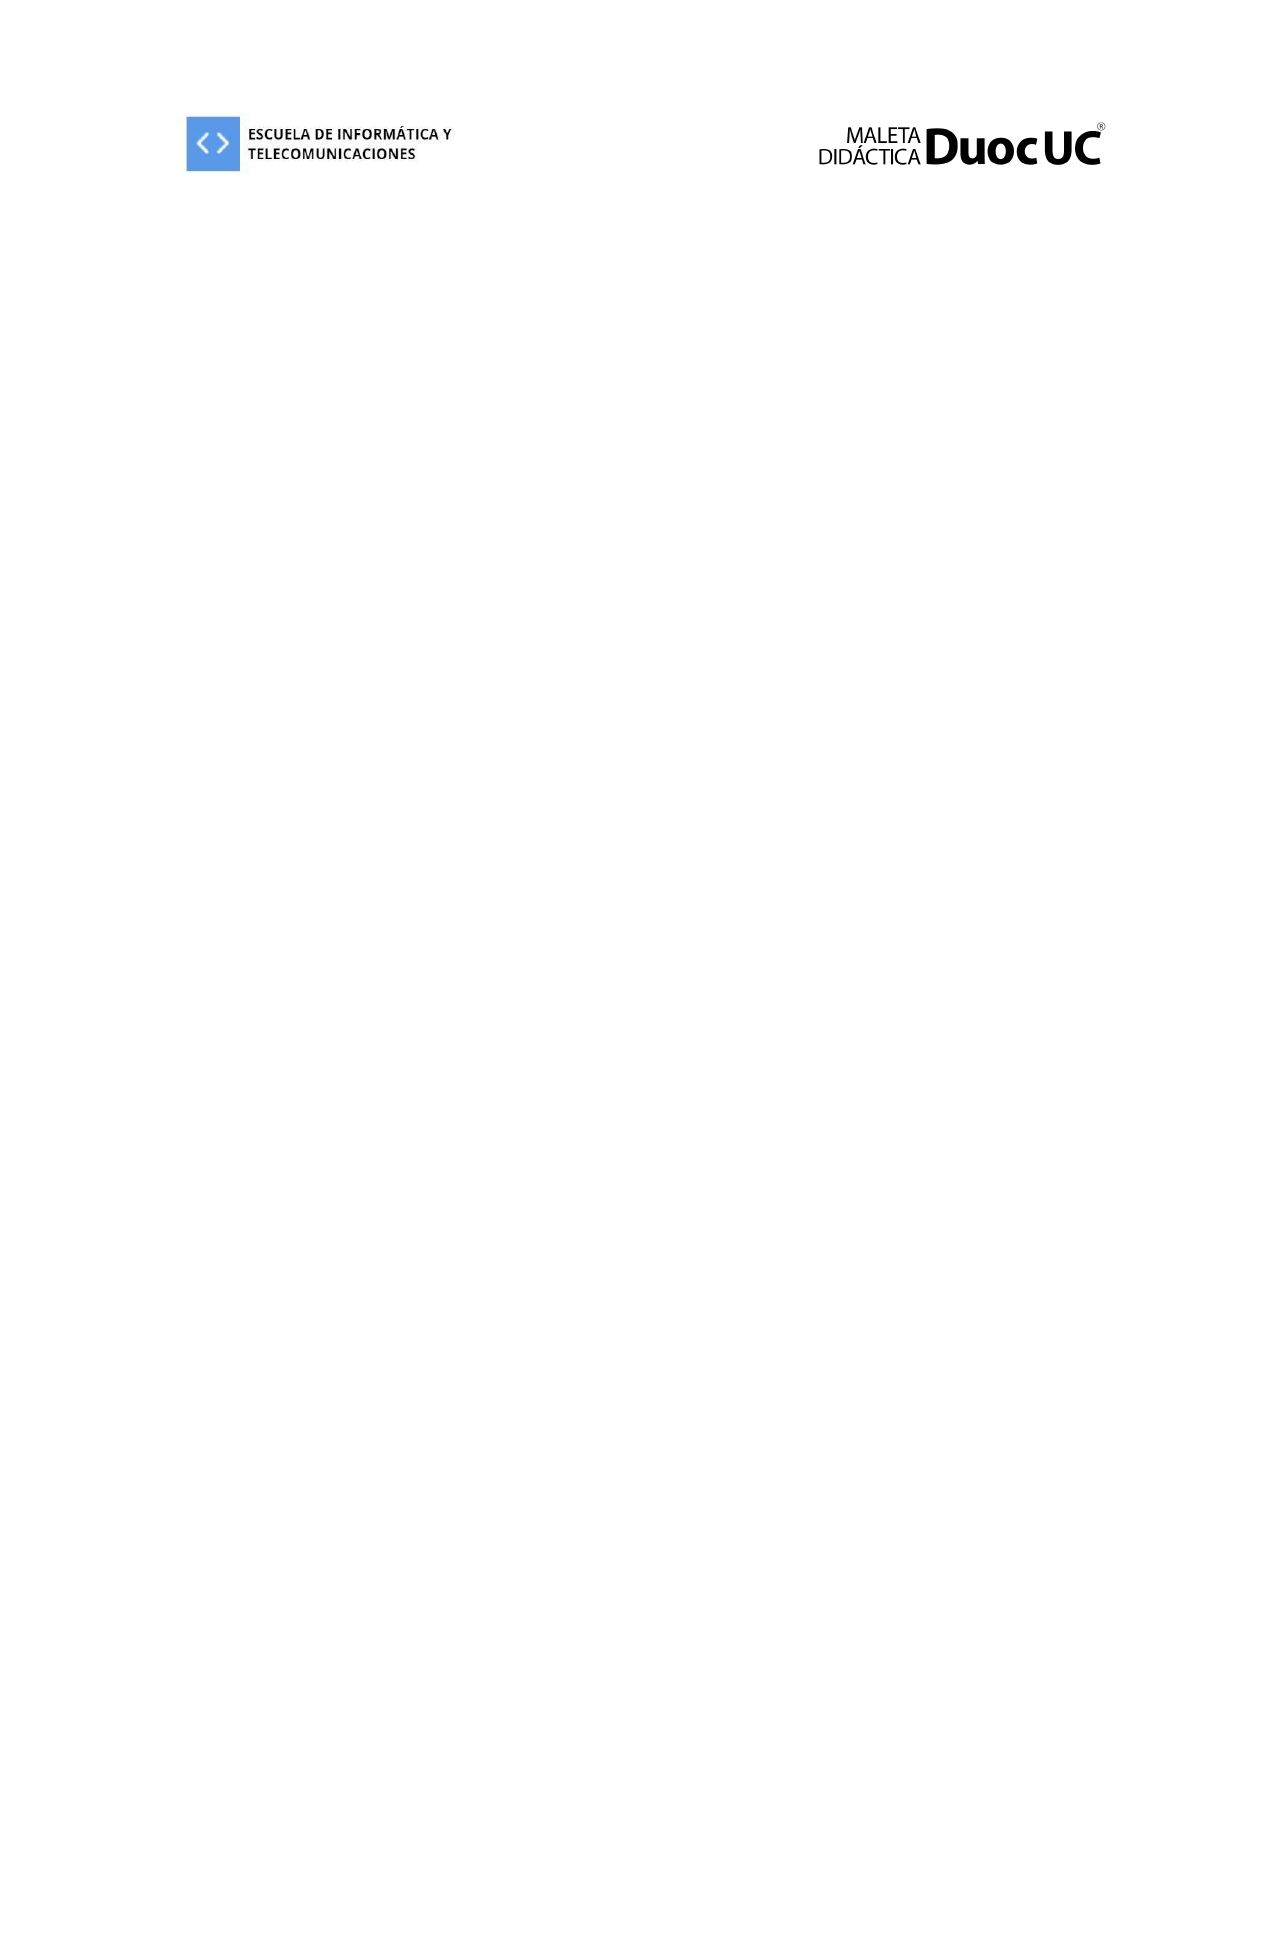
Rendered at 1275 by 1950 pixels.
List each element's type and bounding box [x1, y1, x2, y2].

picture [166, 101, 473, 184]
picture [809, 113, 1117, 175]
